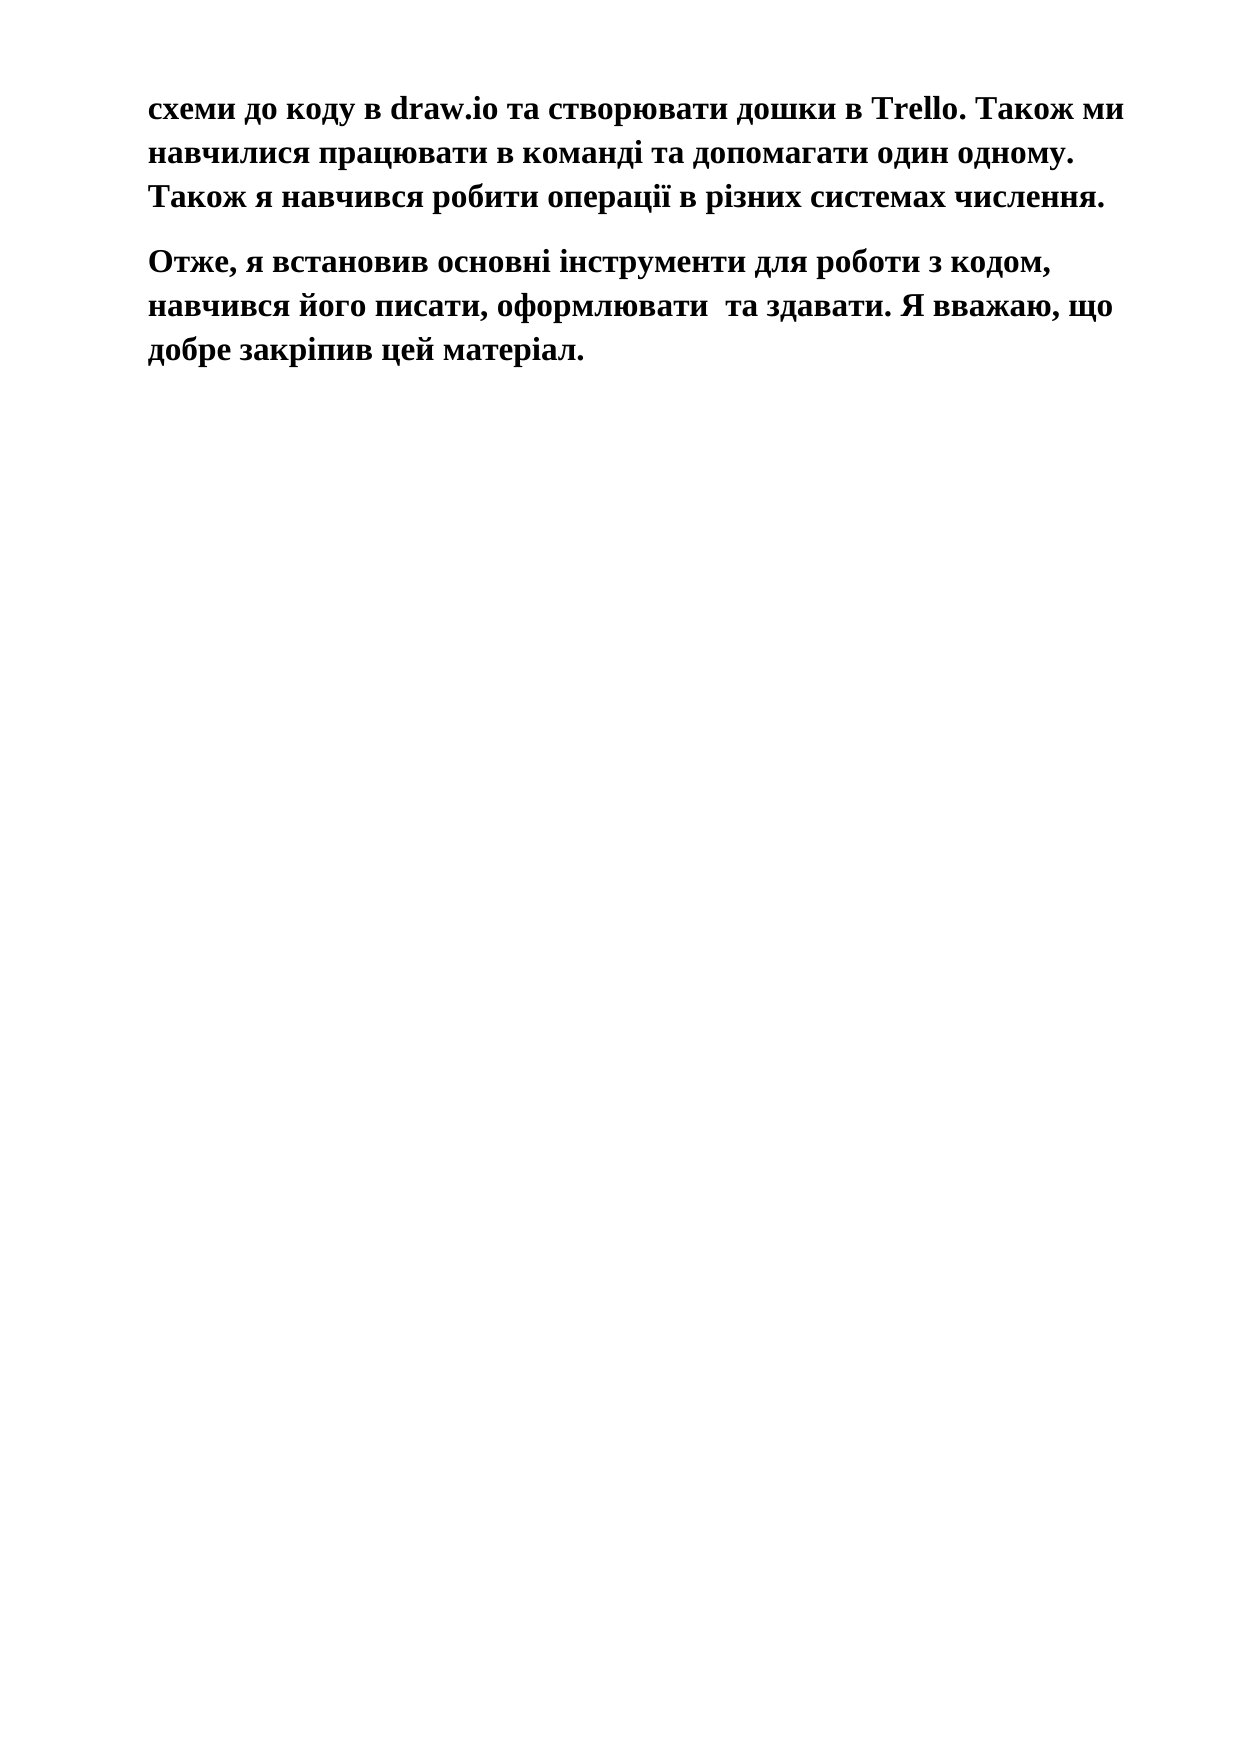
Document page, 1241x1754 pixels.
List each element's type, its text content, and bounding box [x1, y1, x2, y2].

text Отже, я встановив основні інструменти для роботи з кодом, навчився його писати, оформлювати та здавати. Я вважаю, що добре закріпив цей матеріал. [148, 242, 1152, 368]
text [148, 88, 1152, 215]
